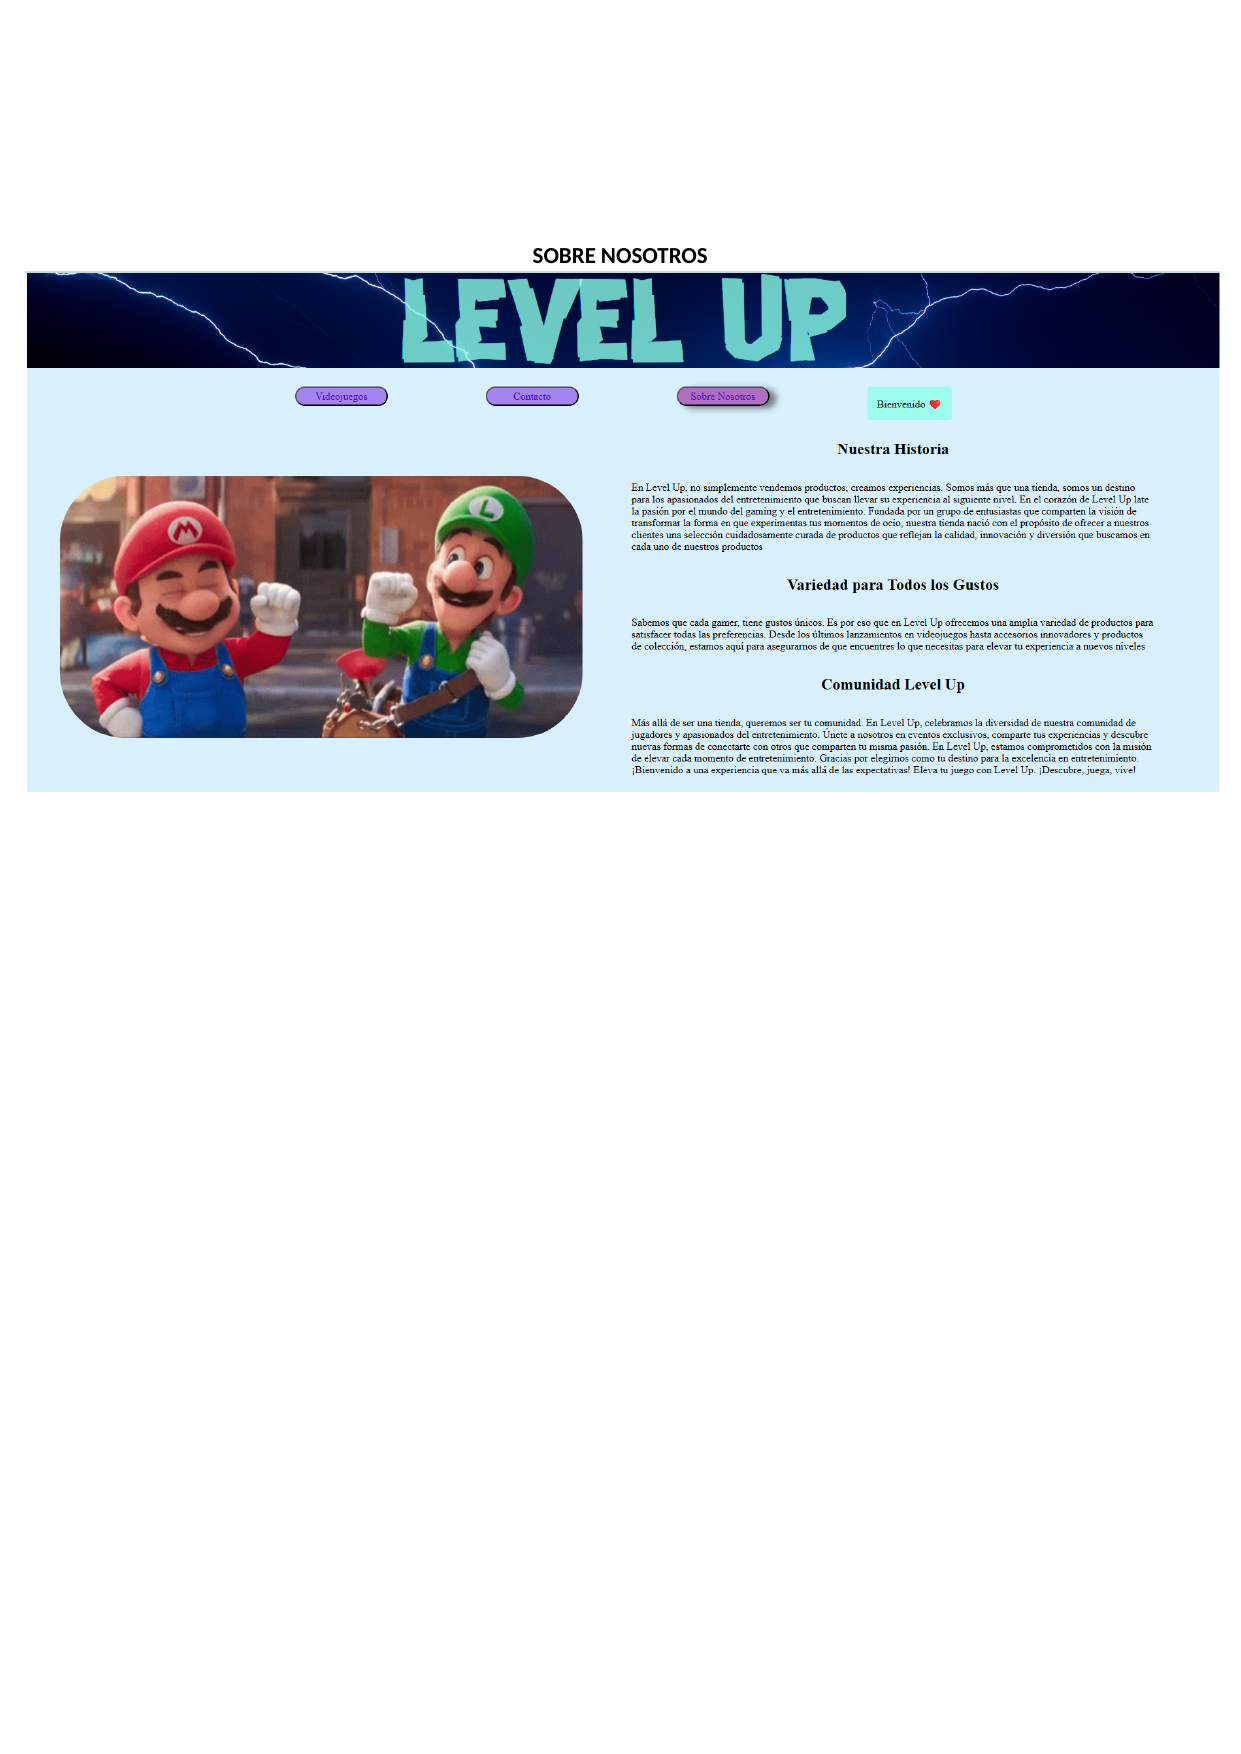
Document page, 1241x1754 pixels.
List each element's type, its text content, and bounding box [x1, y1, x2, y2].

text SOBRE NOSOTROS [177, 241, 1063, 269]
picture [25, 271, 1220, 792]
